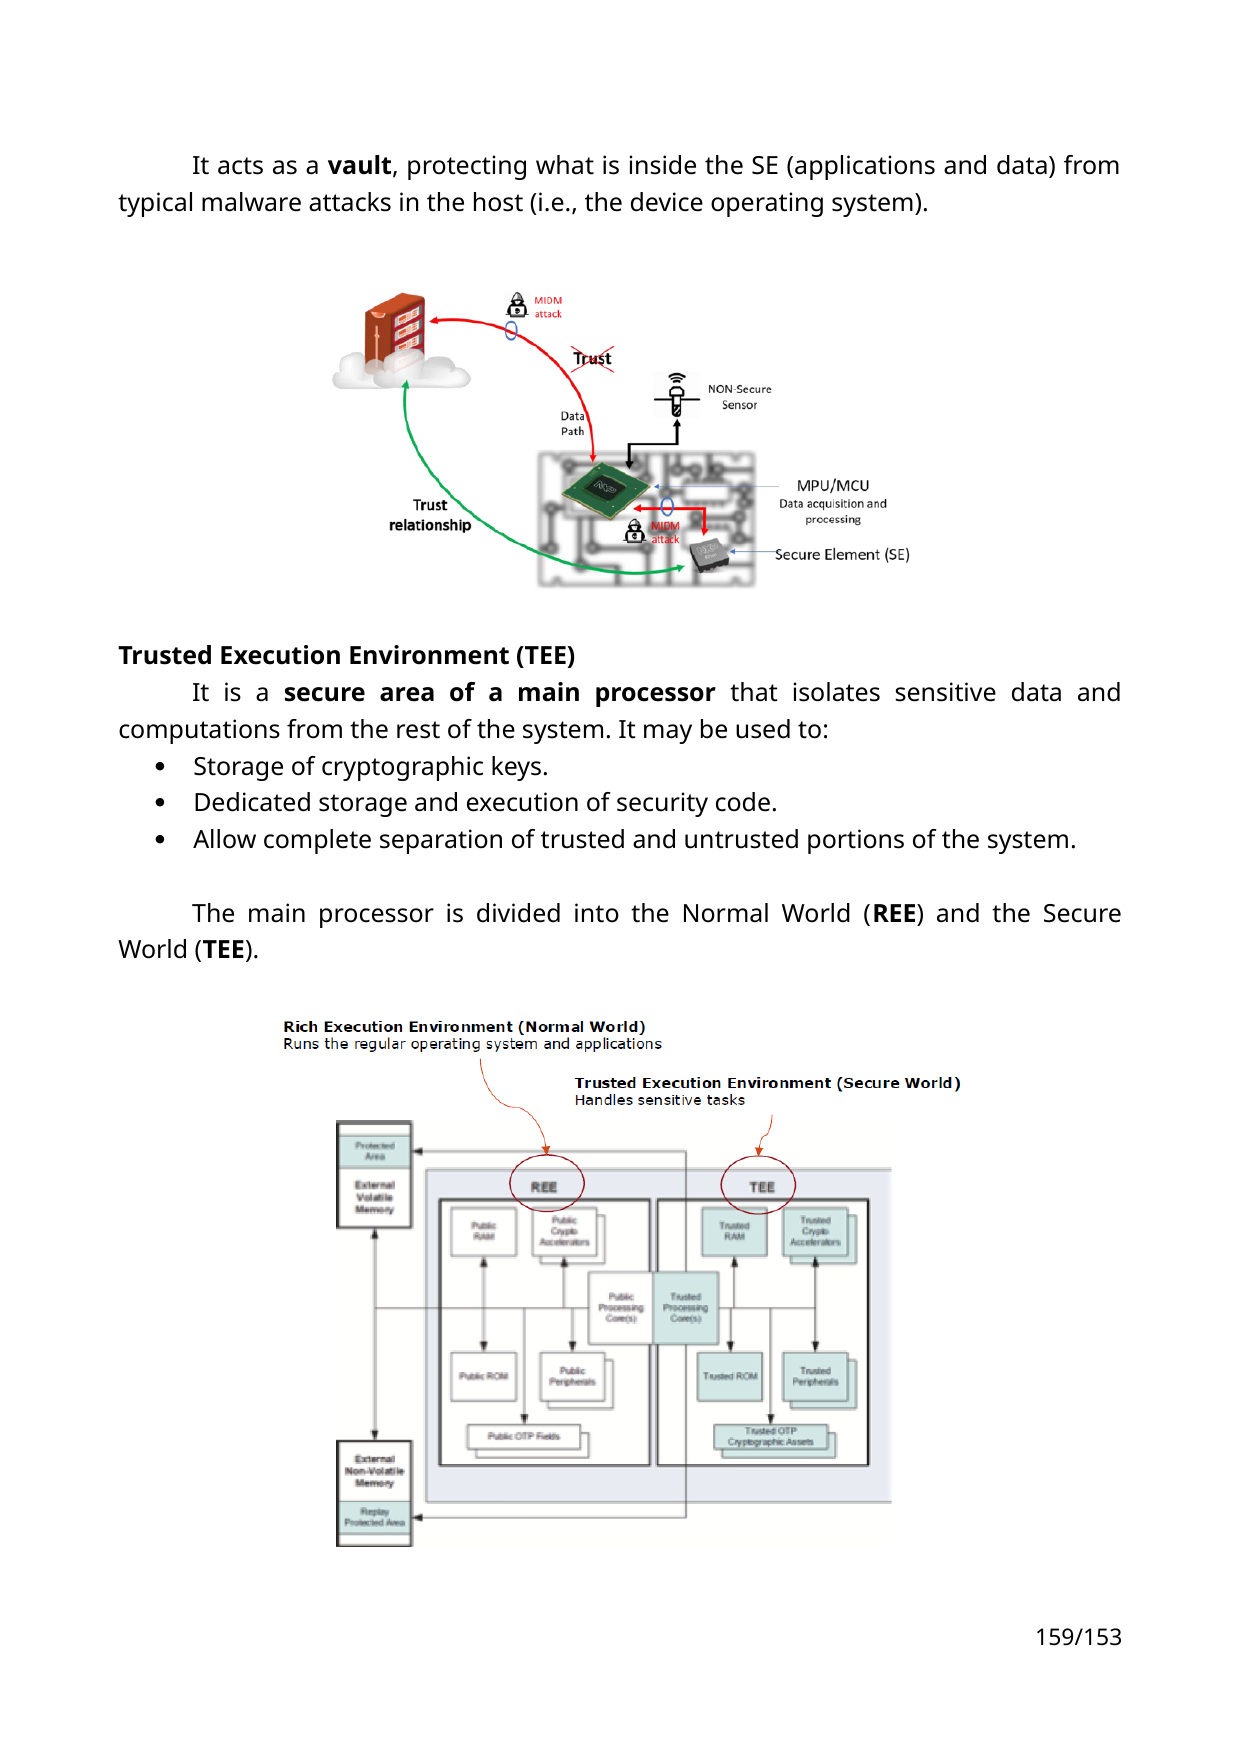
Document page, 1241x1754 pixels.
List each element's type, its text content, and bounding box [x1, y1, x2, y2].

list Dedicated storage and execution of security code. [156, 785, 1122, 819]
list Allow complete separation of trusted and untrusted portions of the system. [156, 822, 1122, 856]
picture [259, 1005, 981, 1571]
text Trusted Execution Environment (TEE) [118, 638, 1122, 672]
list Storage of cryptographic keys. [156, 748, 1122, 782]
picture [308, 257, 932, 599]
list It is a secure area of a main processor that isolates sensitive data and computations from the rest of the system. It may be used to: [118, 675, 1122, 746]
list The main processor is divided into the Normal World (REE) and the Secure World (TEE). [118, 895, 1122, 966]
list It acts as a vault, protecting what is inside the SE (applications and data) from typical malware attacks in the host (i.e., the device operating system). [118, 148, 1122, 218]
